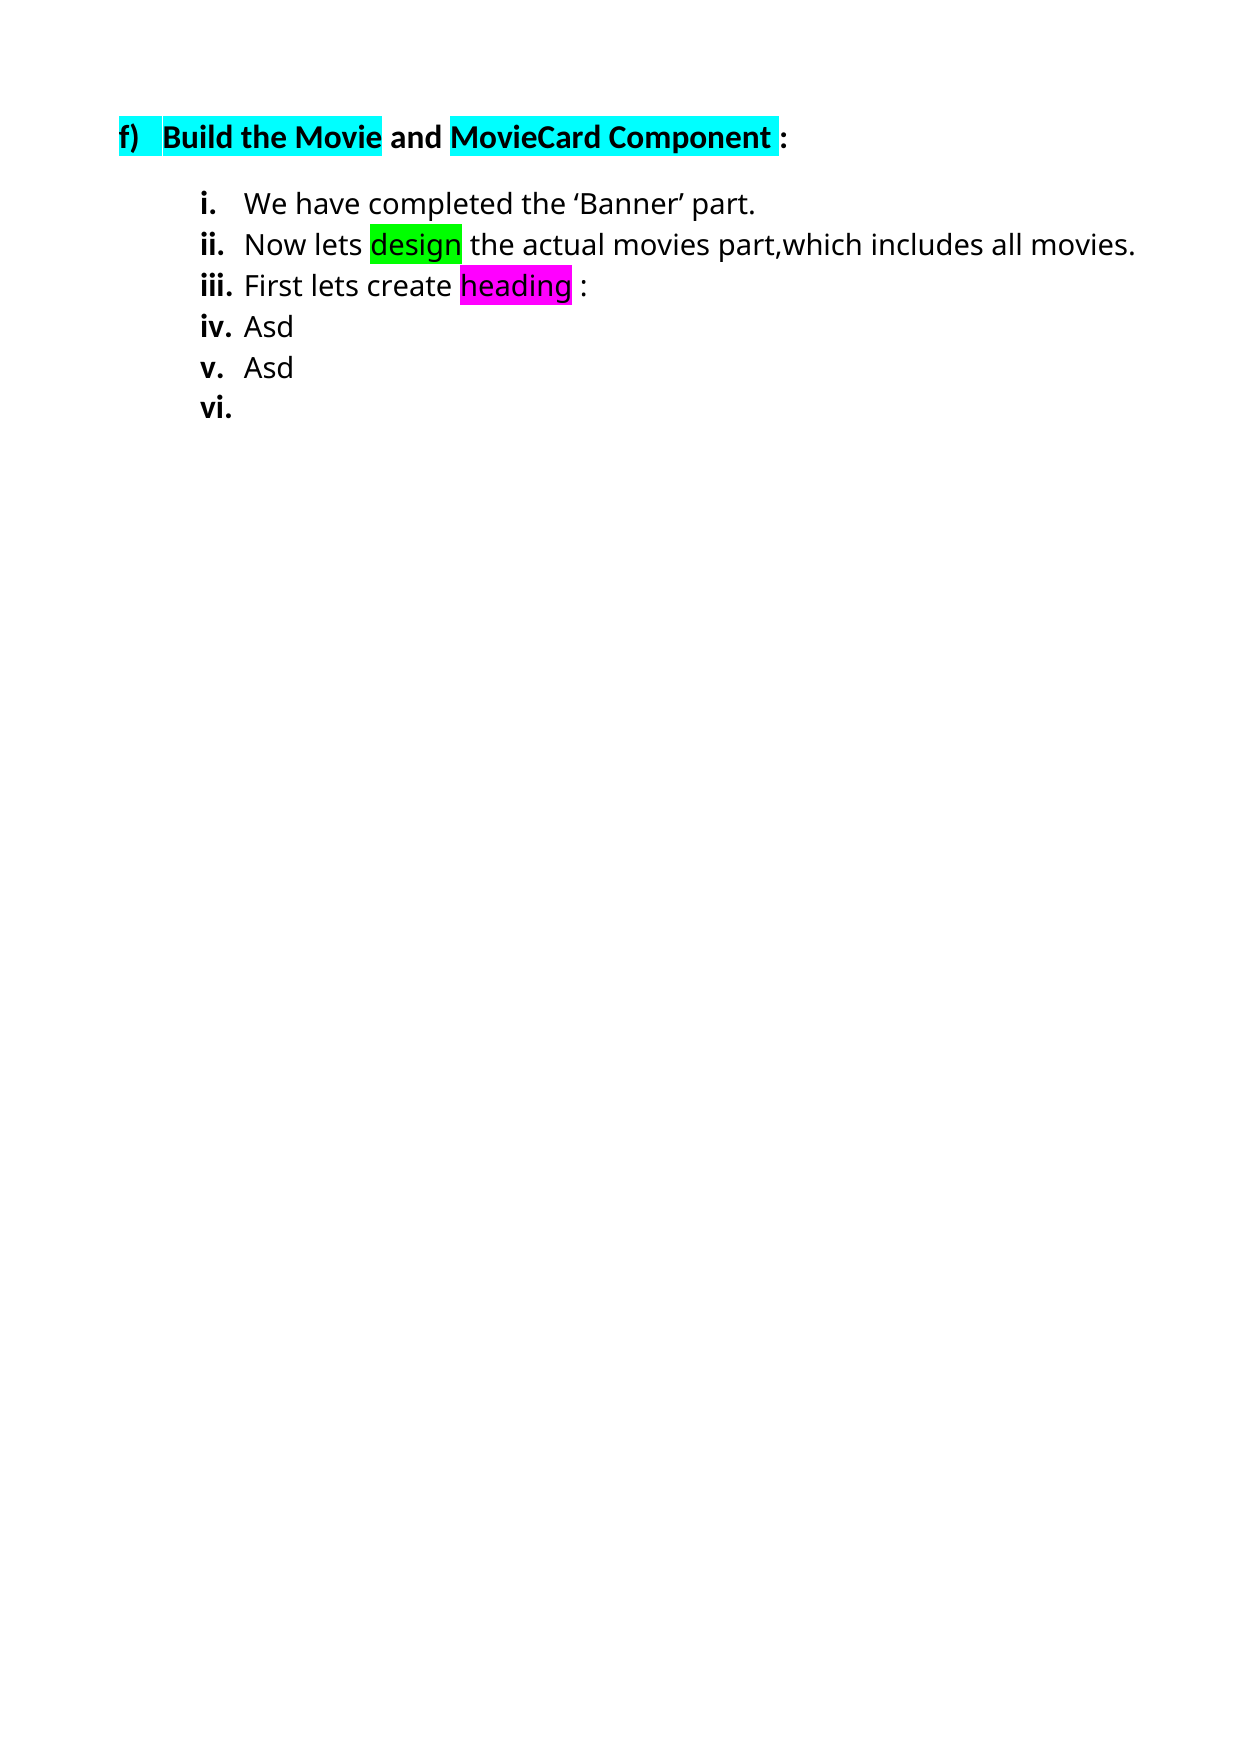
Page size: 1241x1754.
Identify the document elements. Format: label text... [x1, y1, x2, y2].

list Now lets design the actual movies part,which includes all movies. [200, 223, 1165, 264]
list We have completed the ‘Banner’ part. [200, 182, 1165, 223]
list Asd [200, 346, 1165, 387]
list Build the Movie and MovieCard Component : [779, 116, 1165, 156]
list Build the Movie and MovieCard Component : [382, 116, 450, 156]
list First lets create heading : [200, 264, 1165, 305]
list Asd [200, 305, 1165, 346]
